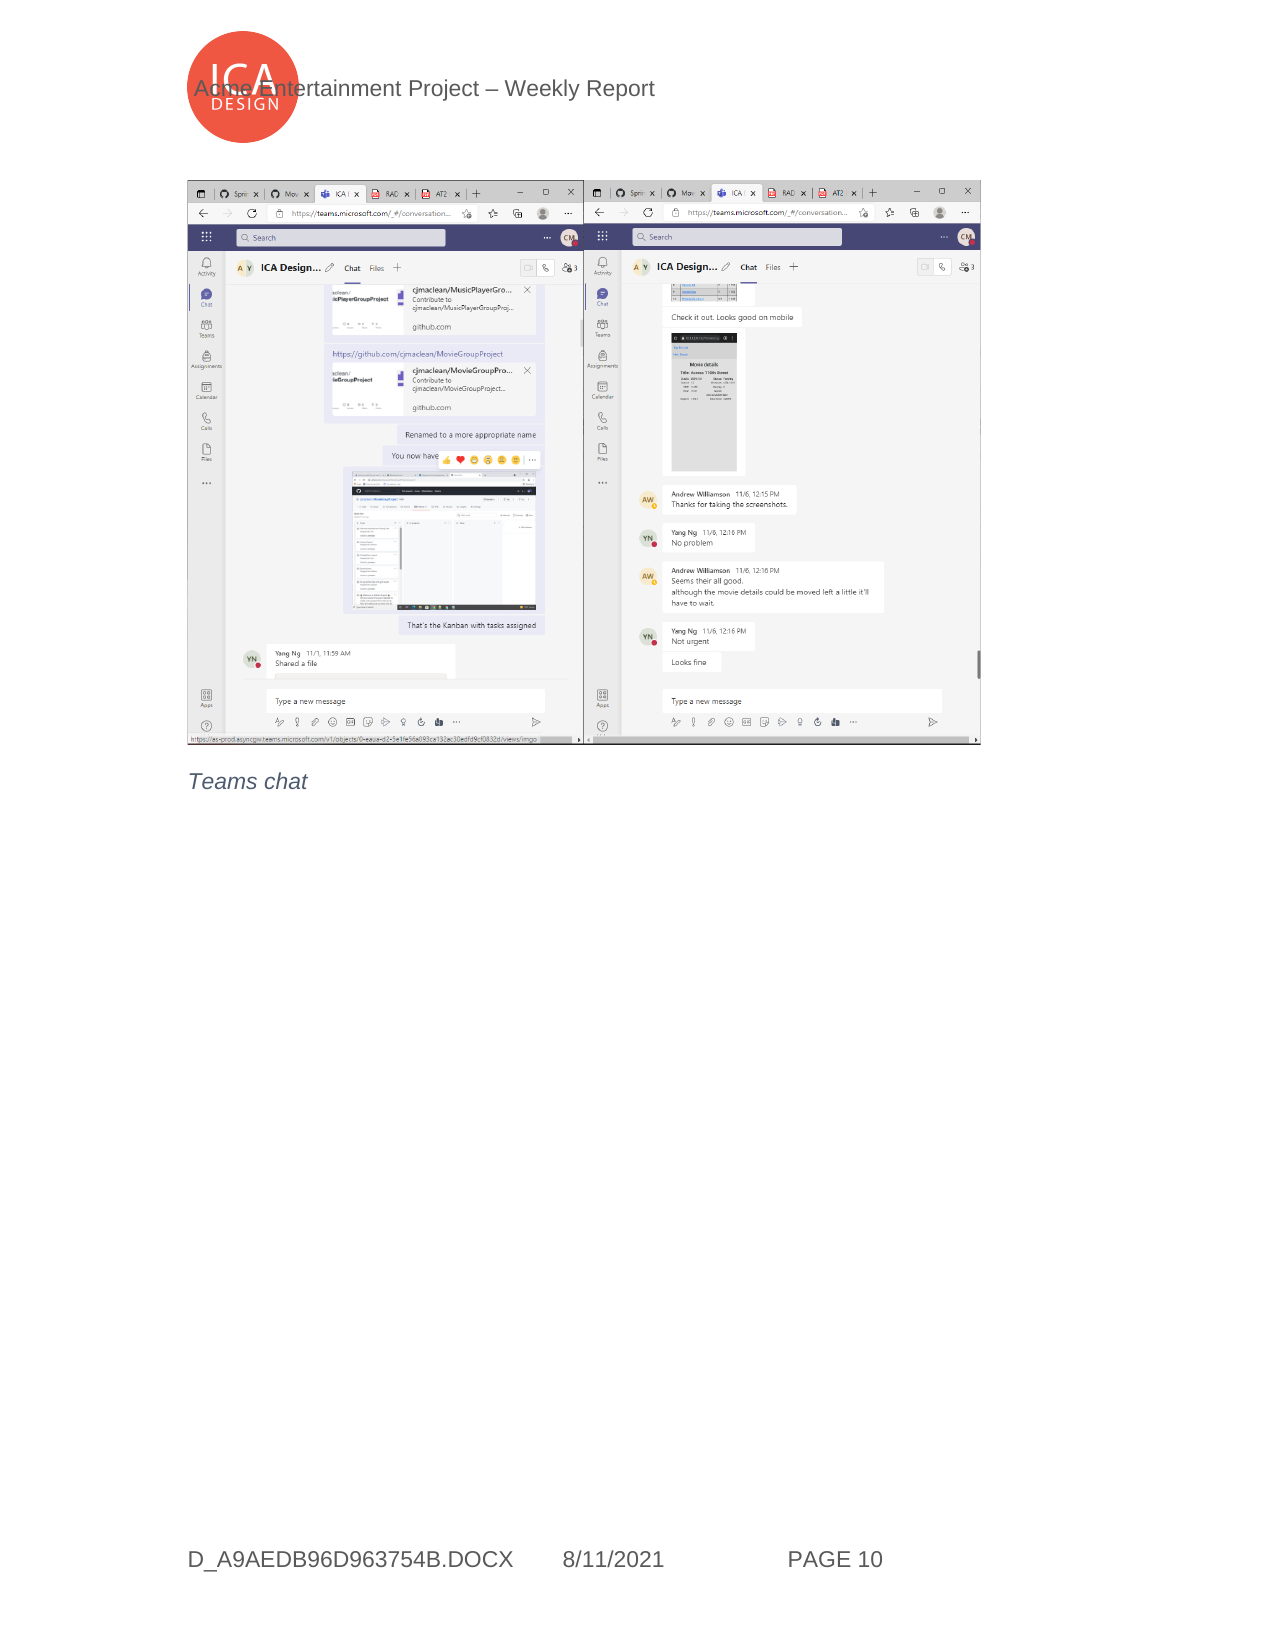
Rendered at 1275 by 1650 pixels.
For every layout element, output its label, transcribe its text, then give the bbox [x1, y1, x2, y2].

picture [187, 31, 299, 143]
text Teams chat [187, 768, 1087, 795]
picture [187, 180, 981, 745]
